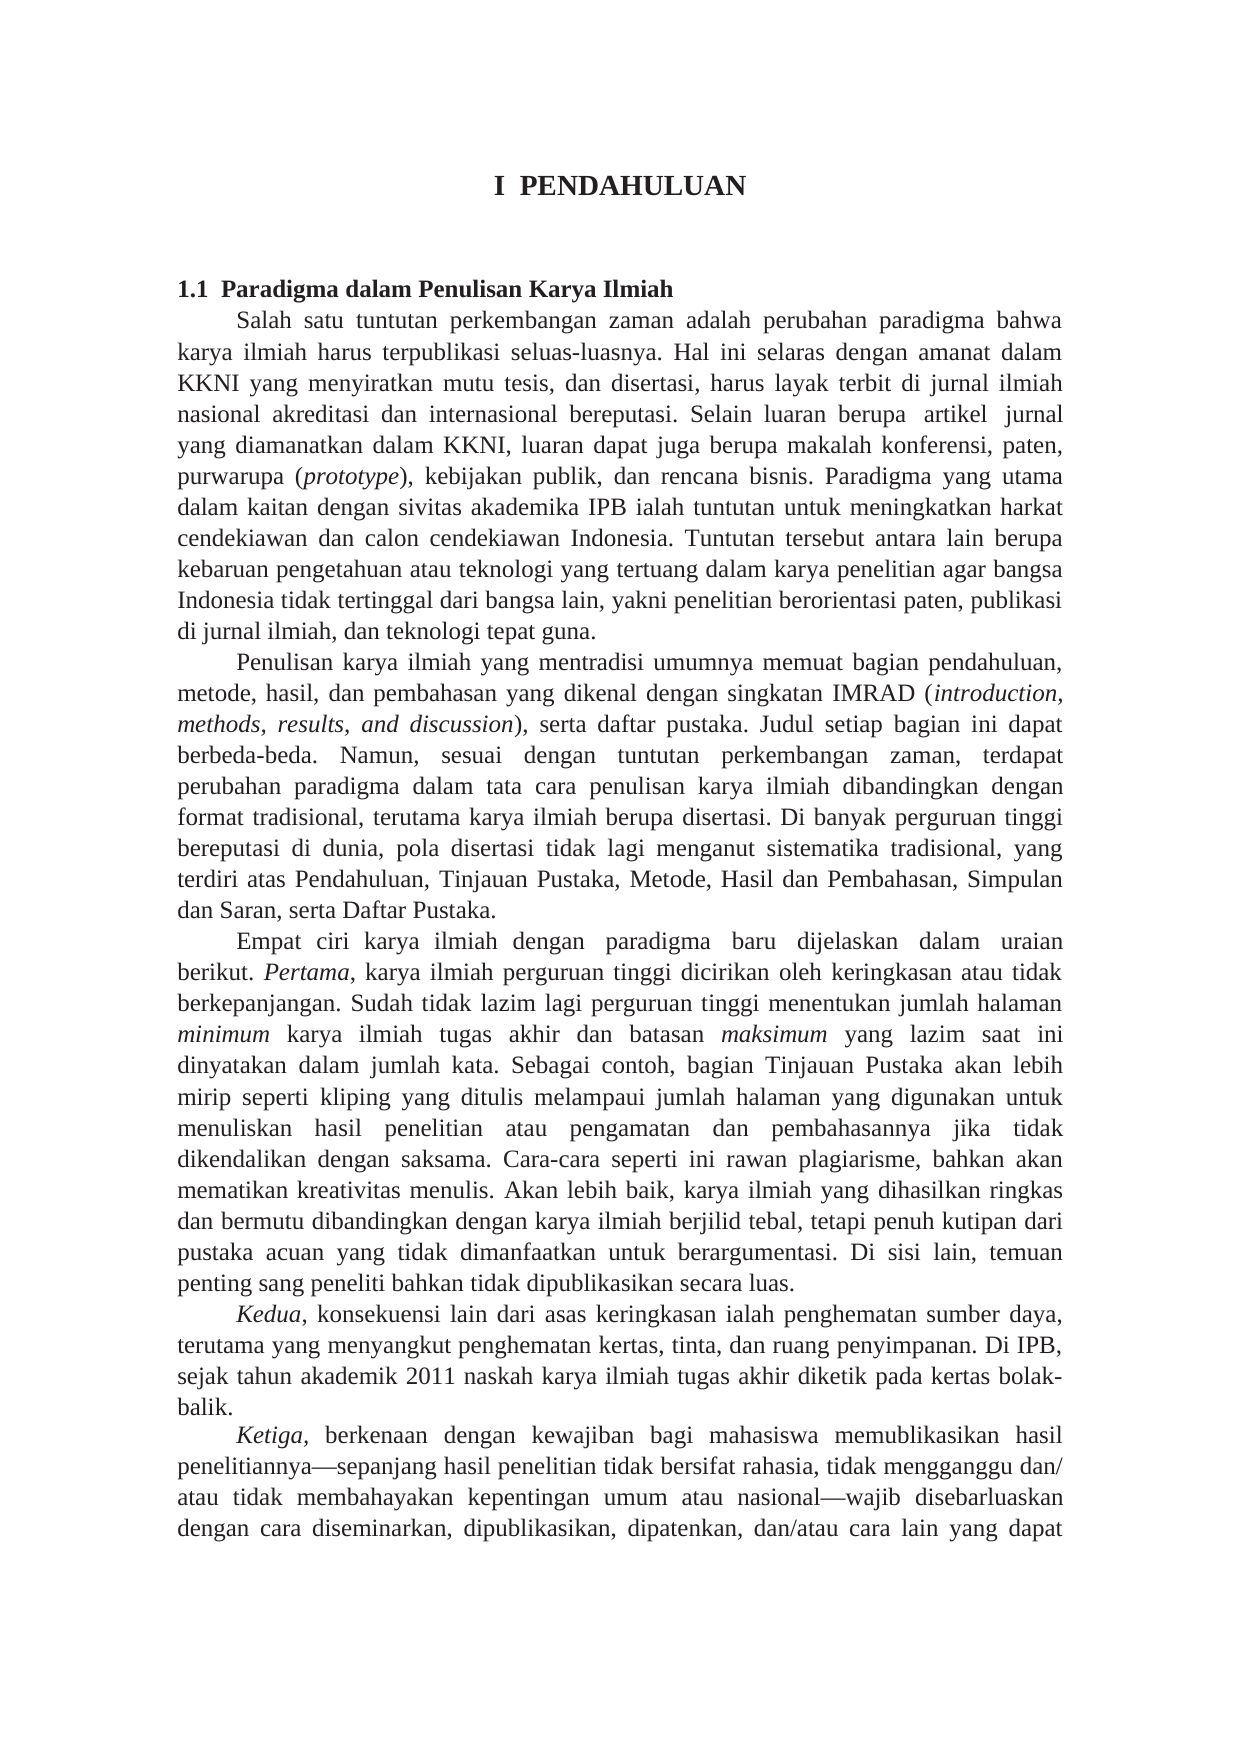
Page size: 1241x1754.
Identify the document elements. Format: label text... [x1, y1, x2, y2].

text Kedua, konsekuensi lain dari asas keringkasan ialah penghematan sumber daya, terutama yang menyangkut penghematan kertas, tinta, dan ruang penyimpanan. Di IPB, sejak tahun akademik 2011 naskah karya ilmiah tugas akhir diketik pada kertas bolak- balik. [177, 1299, 1063, 1421]
text Empat ciri karya ilmiah dengan paradigma baru dijelaskan dalam uraian berikut. Pertama, karya ilmiah perguruan tinggi dicirikan oleh keringkasan atau tidak berkepanjangan. Sudah tidak lazim lagi perguruan tinggi menentukan jumlah halaman minimum karya ilmiah tugas akhir dan batasan maksimum yang lazim saat ini dinyatakan dalam jumlah kata. Sebagai contoh, bagian Tinjauan Pustaka akan lebih mirip seperti kliping yang ditulis melampaui jumlah halaman yang digunakan untuk menuliskan hasil penelitian atau pengamatan dan pembahasannya jika tidak dikendalikan dengan saksama. Cara-cara seperti ini rawan plagiarisme, bahkan akan mematikan kreativitas menulis. Akan lebih baik, karya ilmiah yang dihasilkan ringkas dan bermutu dibandingkan dengan karya ilmiah berjilid tebal, tetapi penuh kutipan dari pustaka acuan yang tidak dimanfaatkan untuk berargumentasi. Di sisi lain, temuan penting sang peneliti bahkan tidak dipublikasikan secara luas. [177, 926, 1063, 1297]
subtitle Paradigma dalam Penulisan Karya Ilmiah [177, 274, 1240, 303]
text Ketiga, berkenaan dengan kewajiban bagi mahasiswa memublikasikan hasil [236, 1423, 1240, 1449]
text penelitiannya—sepanjang hasil penelitian tidak bersifat rahasia, tidak mengganggu dan/ atau tidak membahayakan kepentingan umum atau nasional—wajib disebarluaskan dengan cara diseminarkan, dipublikasikan, dipatenkan, dan/atau cara lain yang dapat [177, 1451, 1063, 1542]
subtitle I PENDAHULUAN [494, 168, 1240, 201]
text karya ilmiah harus terpublikasi seluas-luasnya. Hal ini selaras dengan amanat dalam KKNI yang menyiratkan mutu tesis, dan disertasi, harus layak terbit di jurnal ilmiah nasional akreditasi dan internasional bereputasi. Selain luaran berupa artikel jurnal yang diamanatkan dalam KKNI, luaran dapat juga berupa makalah konferensi, paten, purwarupa (prototype), kebijakan publik, dan rencana bisnis. Paradigma yang utama dalam kaitan dengan sivitas akademika IPB ialah tuntutan untuk meningkatkan harkat cendekiawan dan calon cendekiawan Indonesia. Tuntutan tersebut antara lain berupa kebaruan pengetahuan atau teknologi yang tertuang dalam karya penelitian agar bangsa Indonesia tidak tertinggal dari bangsa lain, yakni penelitian berorientasi paten, publikasi di jurnal ilmiah, dan teknologi tepat guna. [177, 337, 1063, 645]
text Salah satu tuntutan perkembangan zaman adalah perubahan paradigma bahwa [236, 305, 1240, 334]
text Penulisan karya ilmiah yang mentradisi umumnya memuat bagian pendahuluan, metode, hasil, dan pembahasan yang dikenal dengan singkatan IMRAD (introduction, methods, results, and discussion), serta daftar pustaka. Judul setiap bagian ini dapat berbeda-beda. Namun, sesuai dengan tuntutan perkembangan zaman, terdapat perubahan paradigma dalam tata cara penulisan karya ilmiah dibandingkan dengan format tradisional, terutama karya ilmiah berupa disertasi. Di banyak perguruan tinggi bereputasi di dunia, pola disertasi tidak lagi menganut sistematika tradisional, yang terdiri atas Pendahuluan, Tinjauan Pustaka, Metode, Hasil dan Pembahasan, Simpulan dan Saran, serta Daftar Pustaka. [177, 647, 1063, 924]
